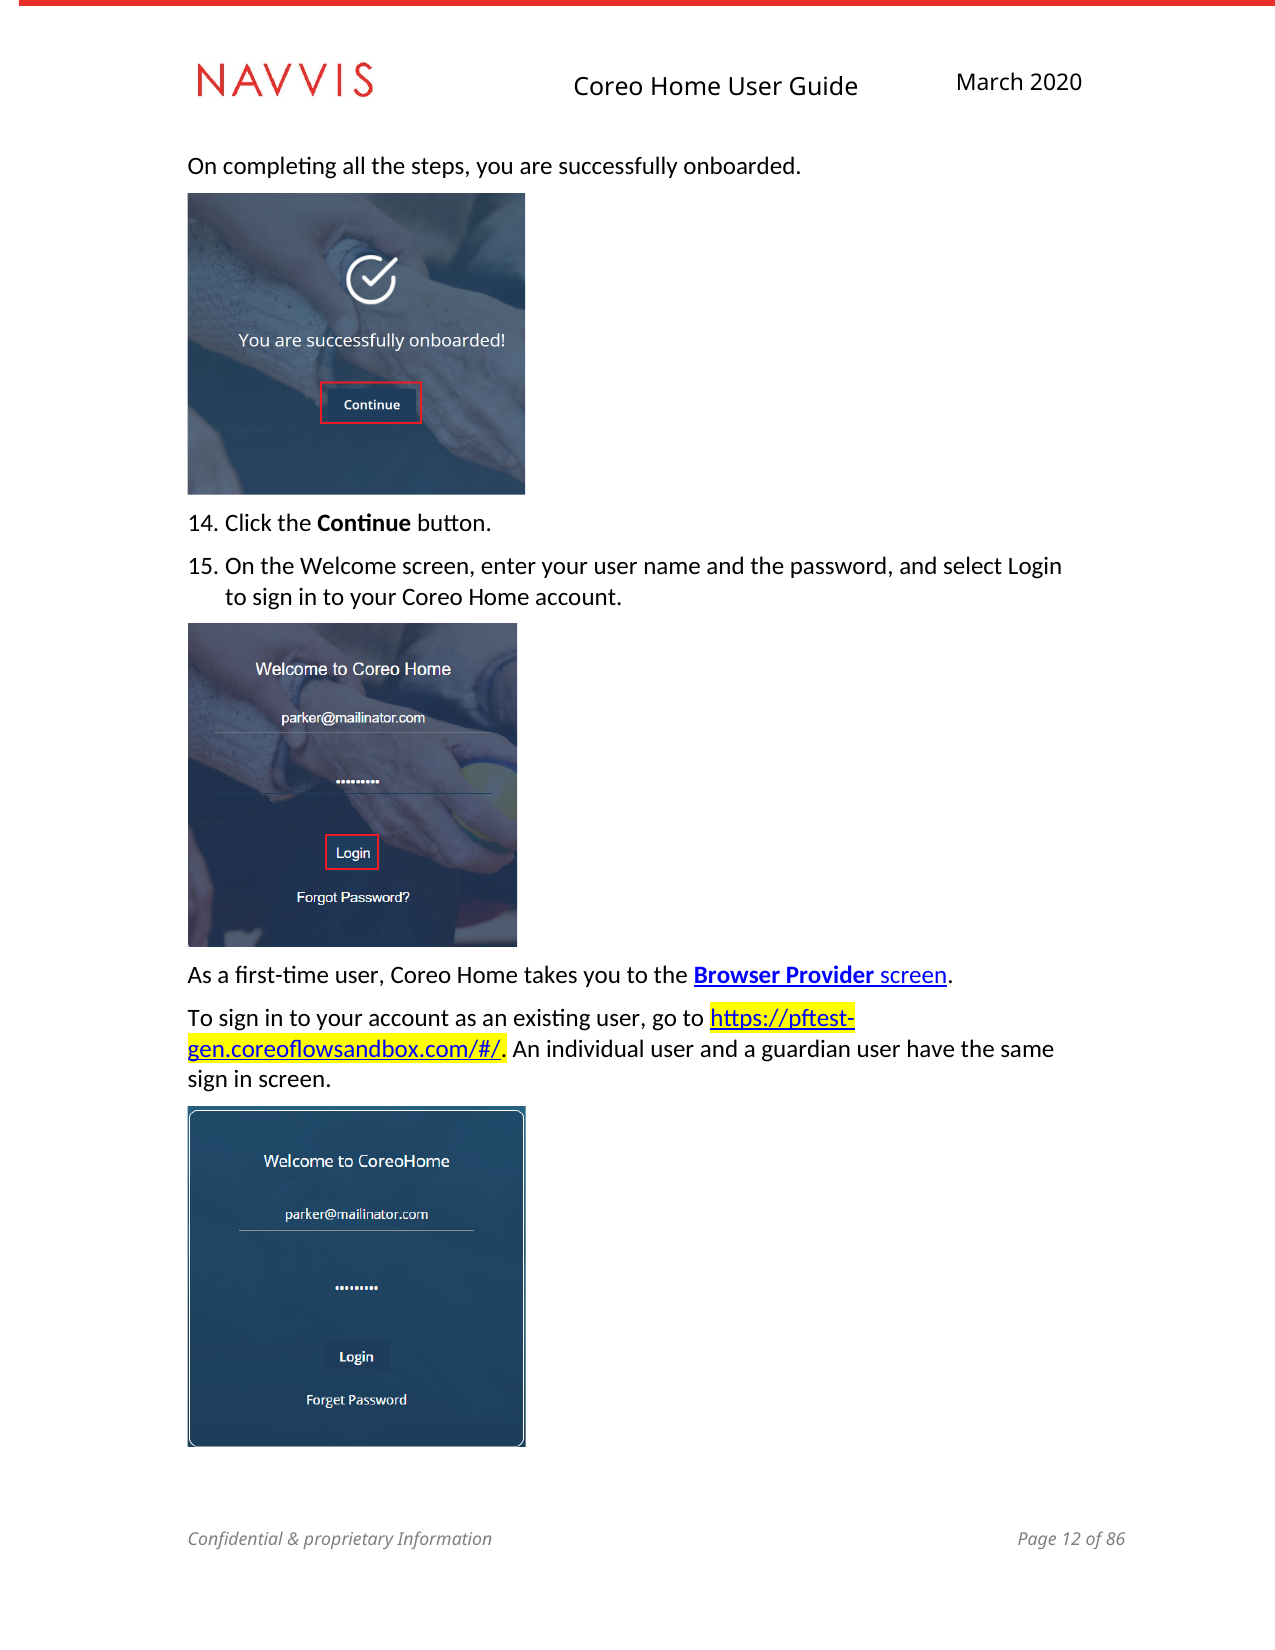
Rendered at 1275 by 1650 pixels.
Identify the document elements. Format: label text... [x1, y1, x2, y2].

text As a first-time user, Coreo Home takes you to the Browser Provider screen. [187, 959, 1087, 990]
picture [187, 193, 526, 495]
picture [187, 623, 518, 947]
picture [187, 55, 383, 104]
text To sign in to your account as an existing user, go to https://pftest-gen.coreoflowsandbox.com/#/. An individual user and a guardian user have the same sign in screen. [187, 1002, 1087, 1094]
text On completing all the steps, you are successfully onboarded. [187, 150, 1087, 181]
picture [187, 1106, 526, 1447]
list On the Welcome screen, enter your user name and the password, and select Login to sign in to your Coreo Home account. [187, 550, 1087, 611]
list Click the Continue button. [187, 507, 1087, 538]
